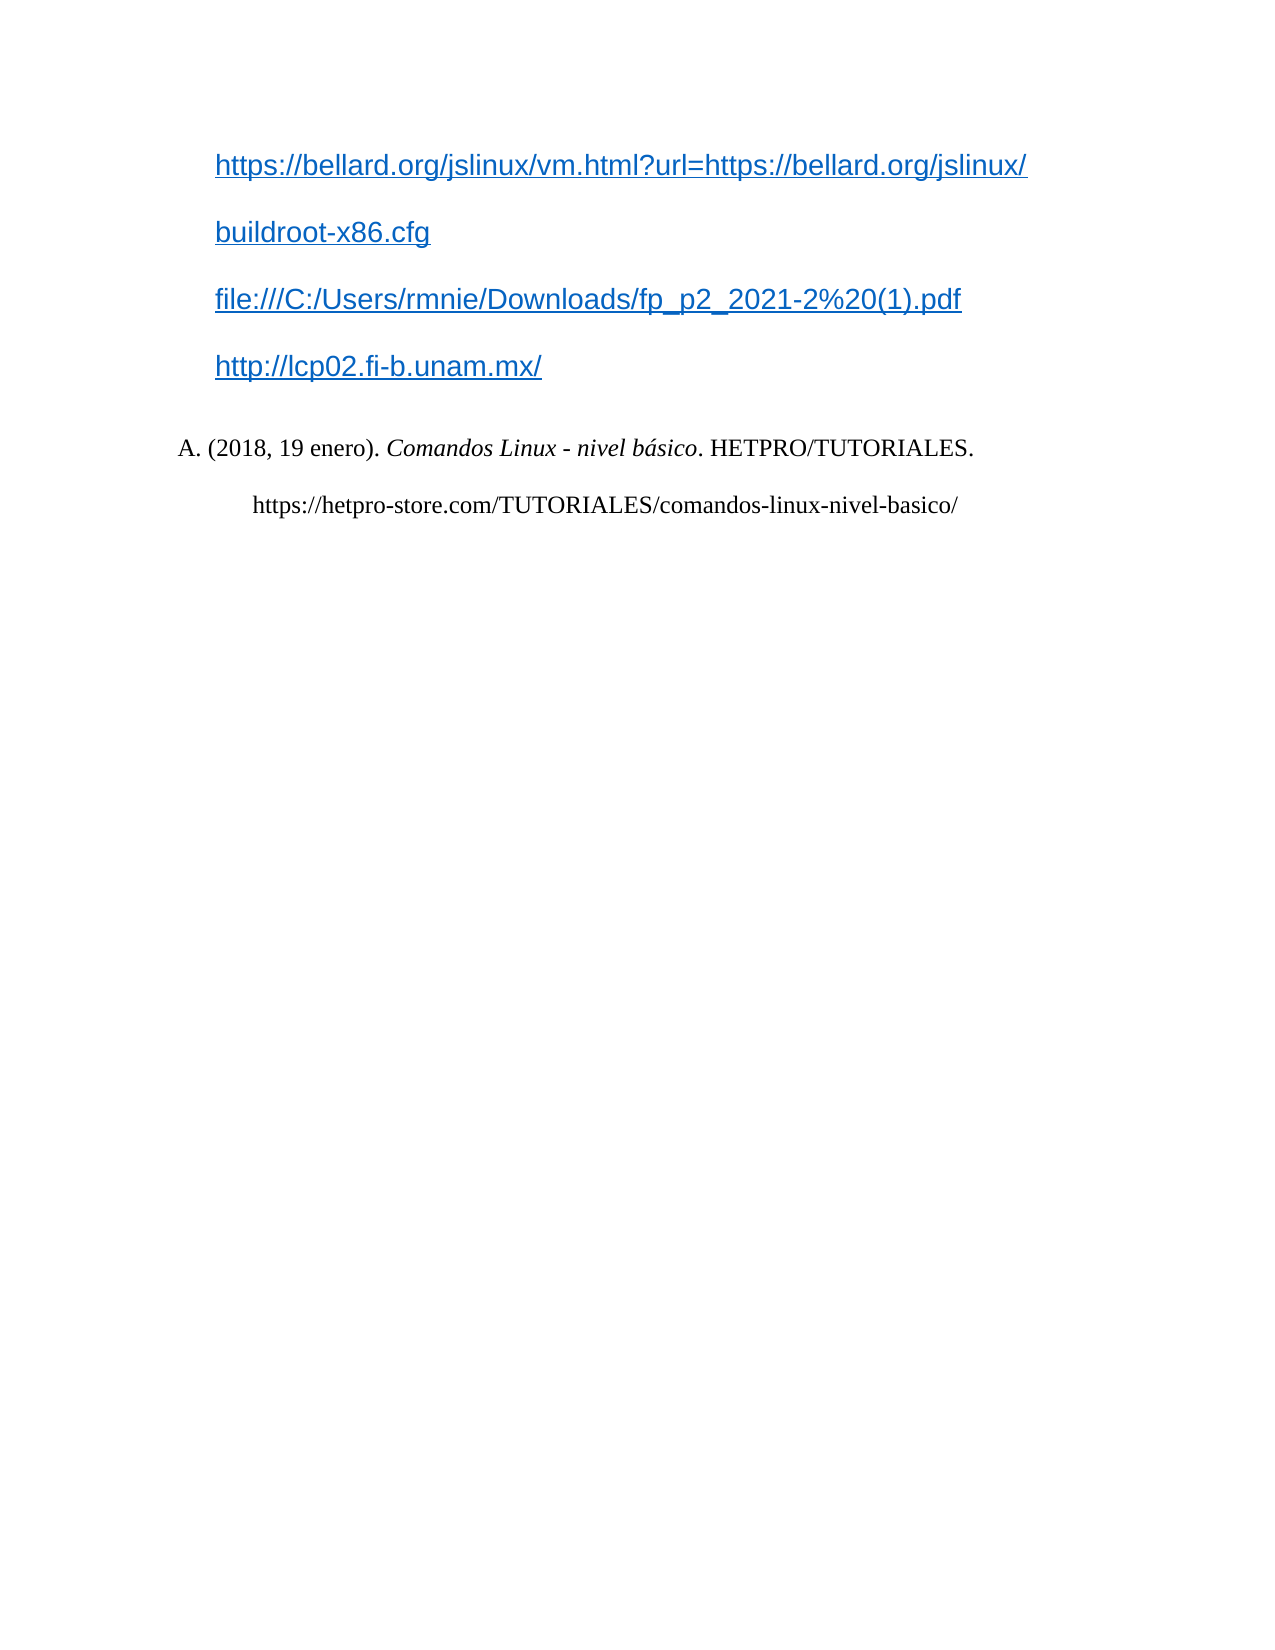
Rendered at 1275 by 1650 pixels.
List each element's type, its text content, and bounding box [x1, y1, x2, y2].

list http://lcp02.fi-b.unam.mx/ [215, 349, 1098, 382]
list file:///C:/Users/rmnie/Downloads/fp_p2_2021-2%20(1).pdf [215, 282, 1098, 315]
text A. (2018, 19 enero). Comandos Linux - nivel básico. HETPRO/TUTORIALES. https://hetpro-store.com/TUTORIALES/comandos-linux-nivel-basico/ [177, 433, 1098, 519]
list https://bellard.org/jslinux/vm.html?url=https://bellard.org/jslinux/buildroot-x86.cfg [215, 148, 1098, 248]
